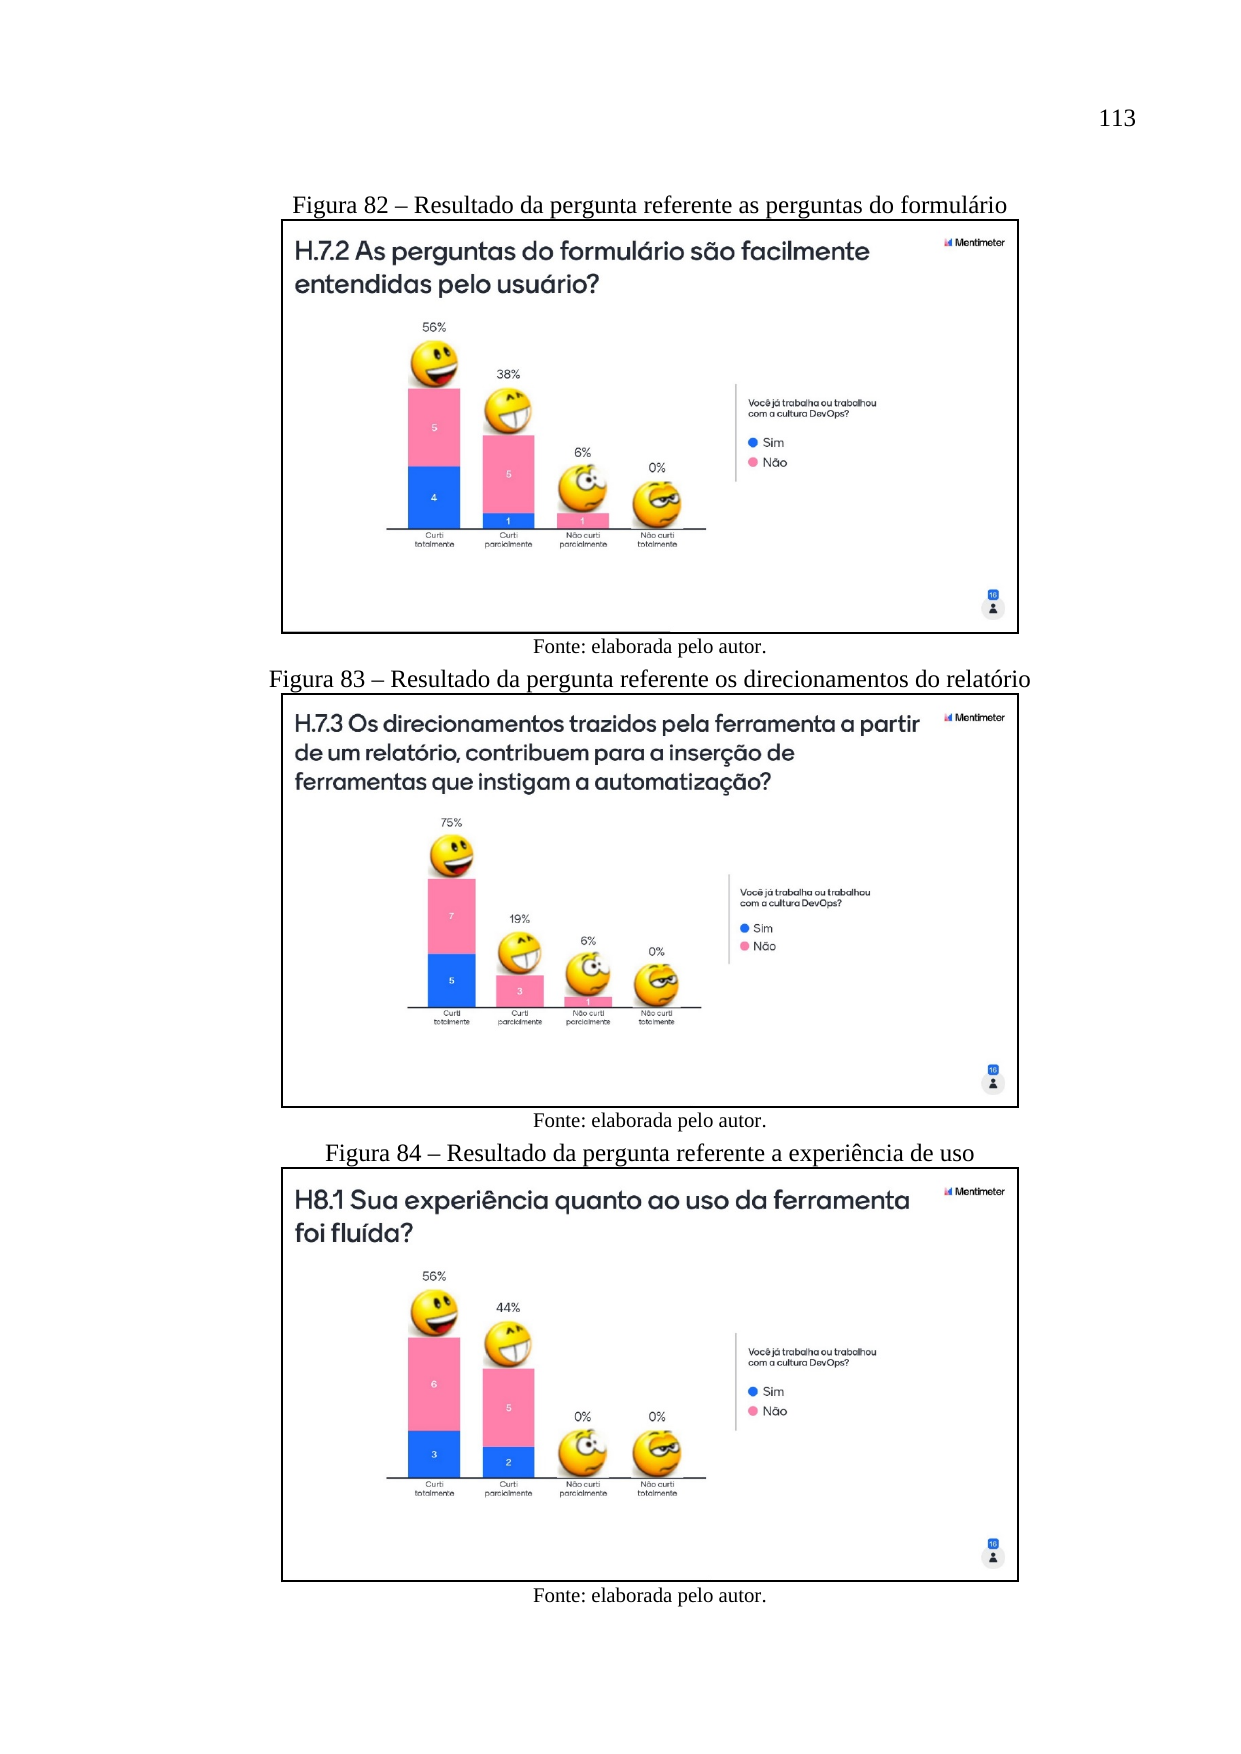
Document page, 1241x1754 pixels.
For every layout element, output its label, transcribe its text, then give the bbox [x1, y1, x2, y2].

text Fonte: elaborada pelo autor. [177, 1108, 1122, 1132]
text Figura 83 – Resultado da pergunta referente os direcionamentos do relatório [177, 664, 1122, 693]
text Figura 82 – Resultado da pergunta referente as perguntas do formulário [177, 190, 1122, 219]
text Figura 84 – Resultado da pergunta referente a experiência de uso [177, 1138, 1122, 1167]
text Fonte: elaborada pelo autor. [177, 1582, 1122, 1607]
picture [283, 221, 1017, 632]
picture [283, 695, 1017, 1106]
picture [283, 1169, 1017, 1580]
text Fonte: elaborada pelo autor. [177, 634, 1122, 658]
